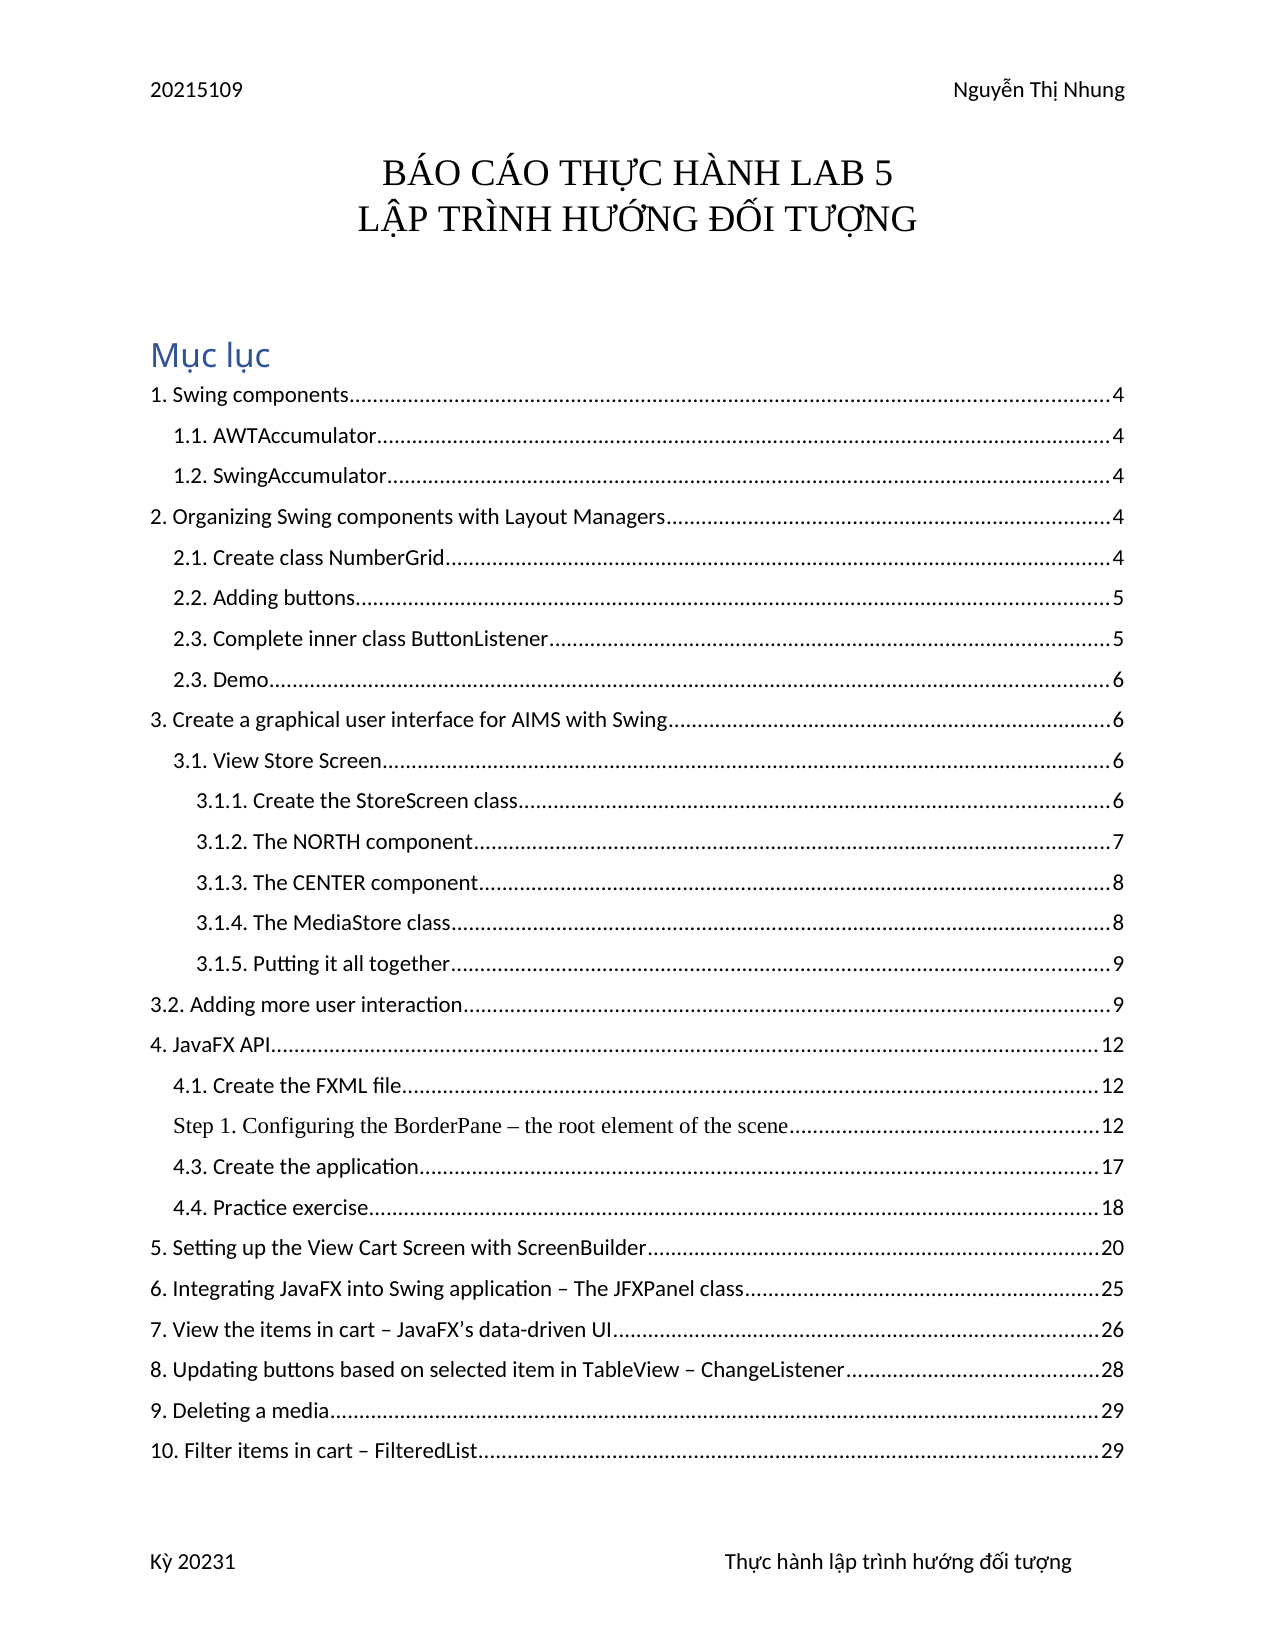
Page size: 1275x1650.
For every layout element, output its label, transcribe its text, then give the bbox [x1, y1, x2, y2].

text BÁO CÁO THỰC HÀNH LAB 5 LẬP TRÌNH HƯỚNG ĐỐI TƯỢNG [150, 150, 1125, 240]
